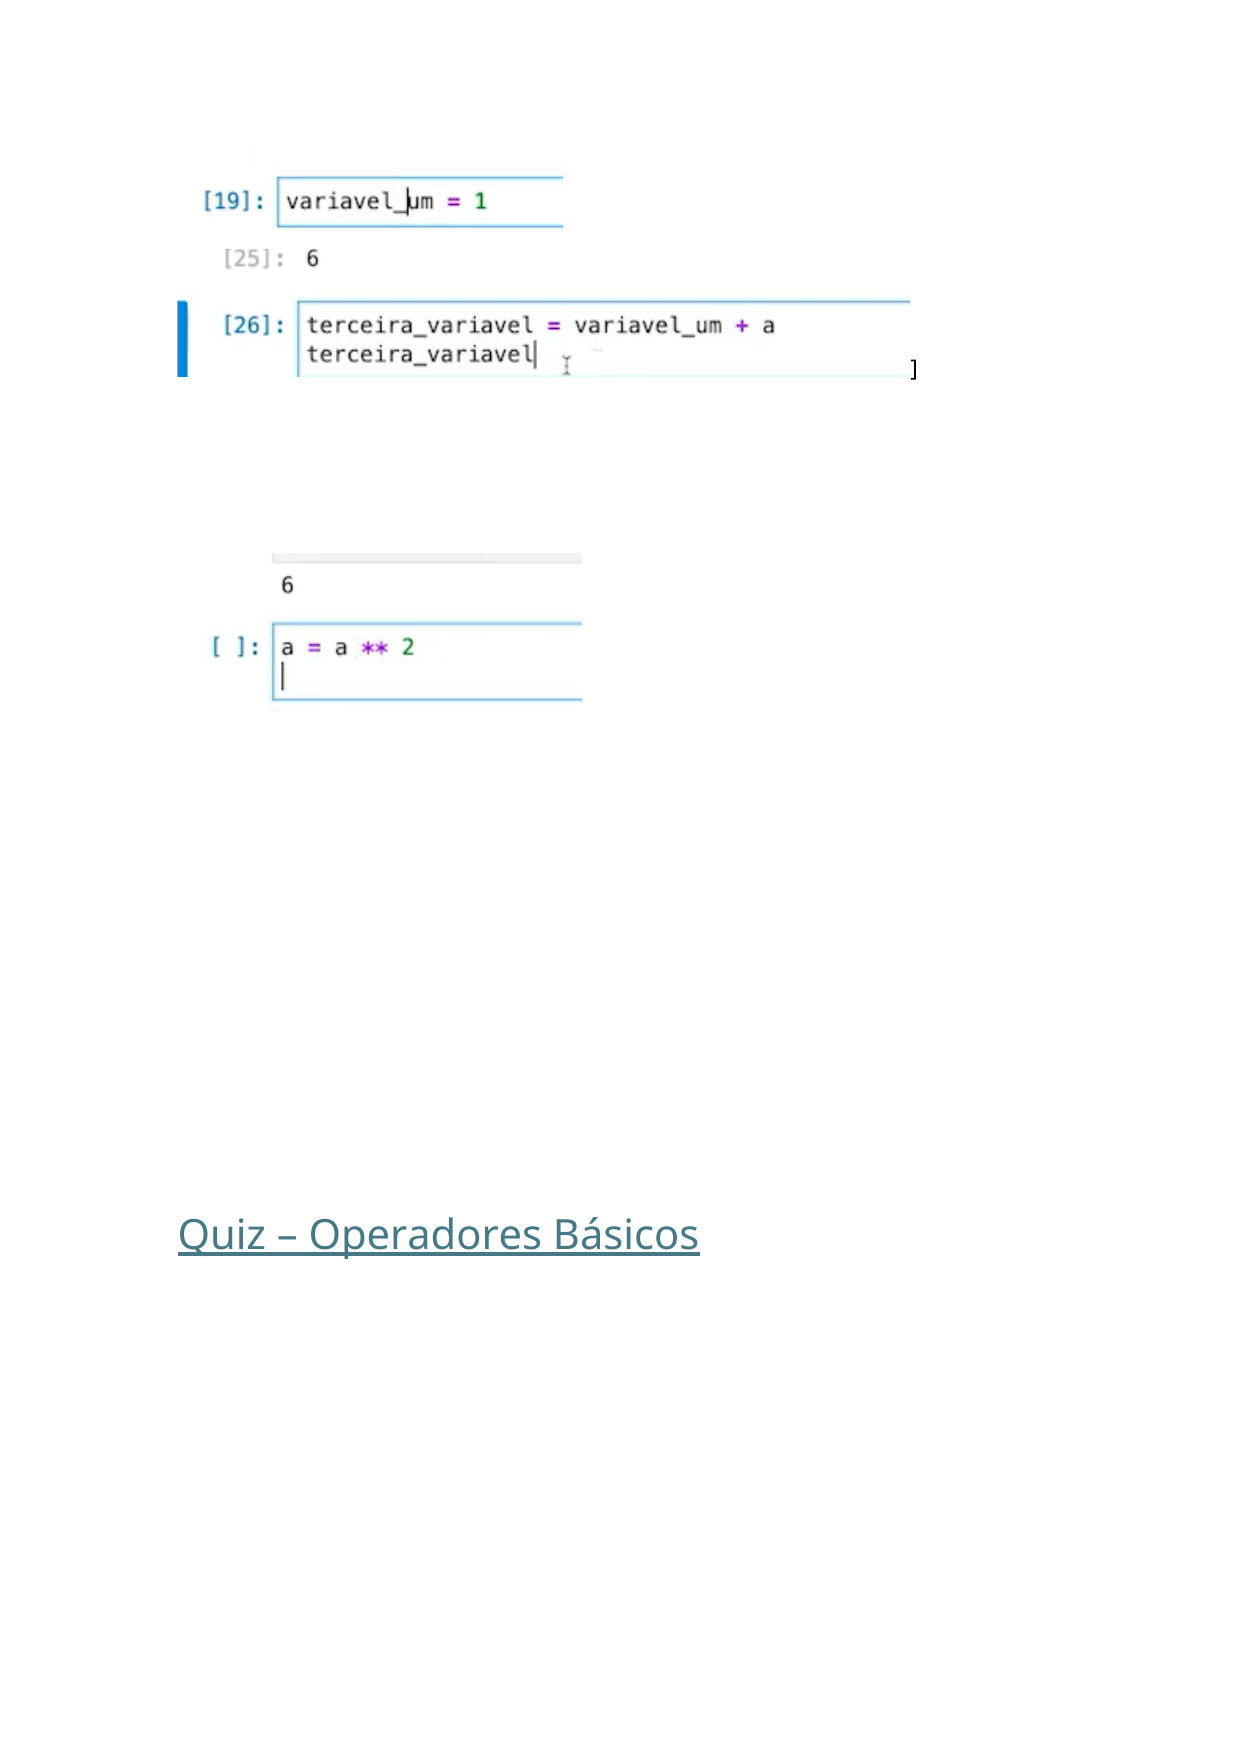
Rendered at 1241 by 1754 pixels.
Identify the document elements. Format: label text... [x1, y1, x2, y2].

picture [177, 553, 582, 762]
picture [177, 147, 564, 231]
picture [177, 249, 910, 377]
subtitle Quiz – Operadores Básicos [177, 1204, 1063, 1261]
